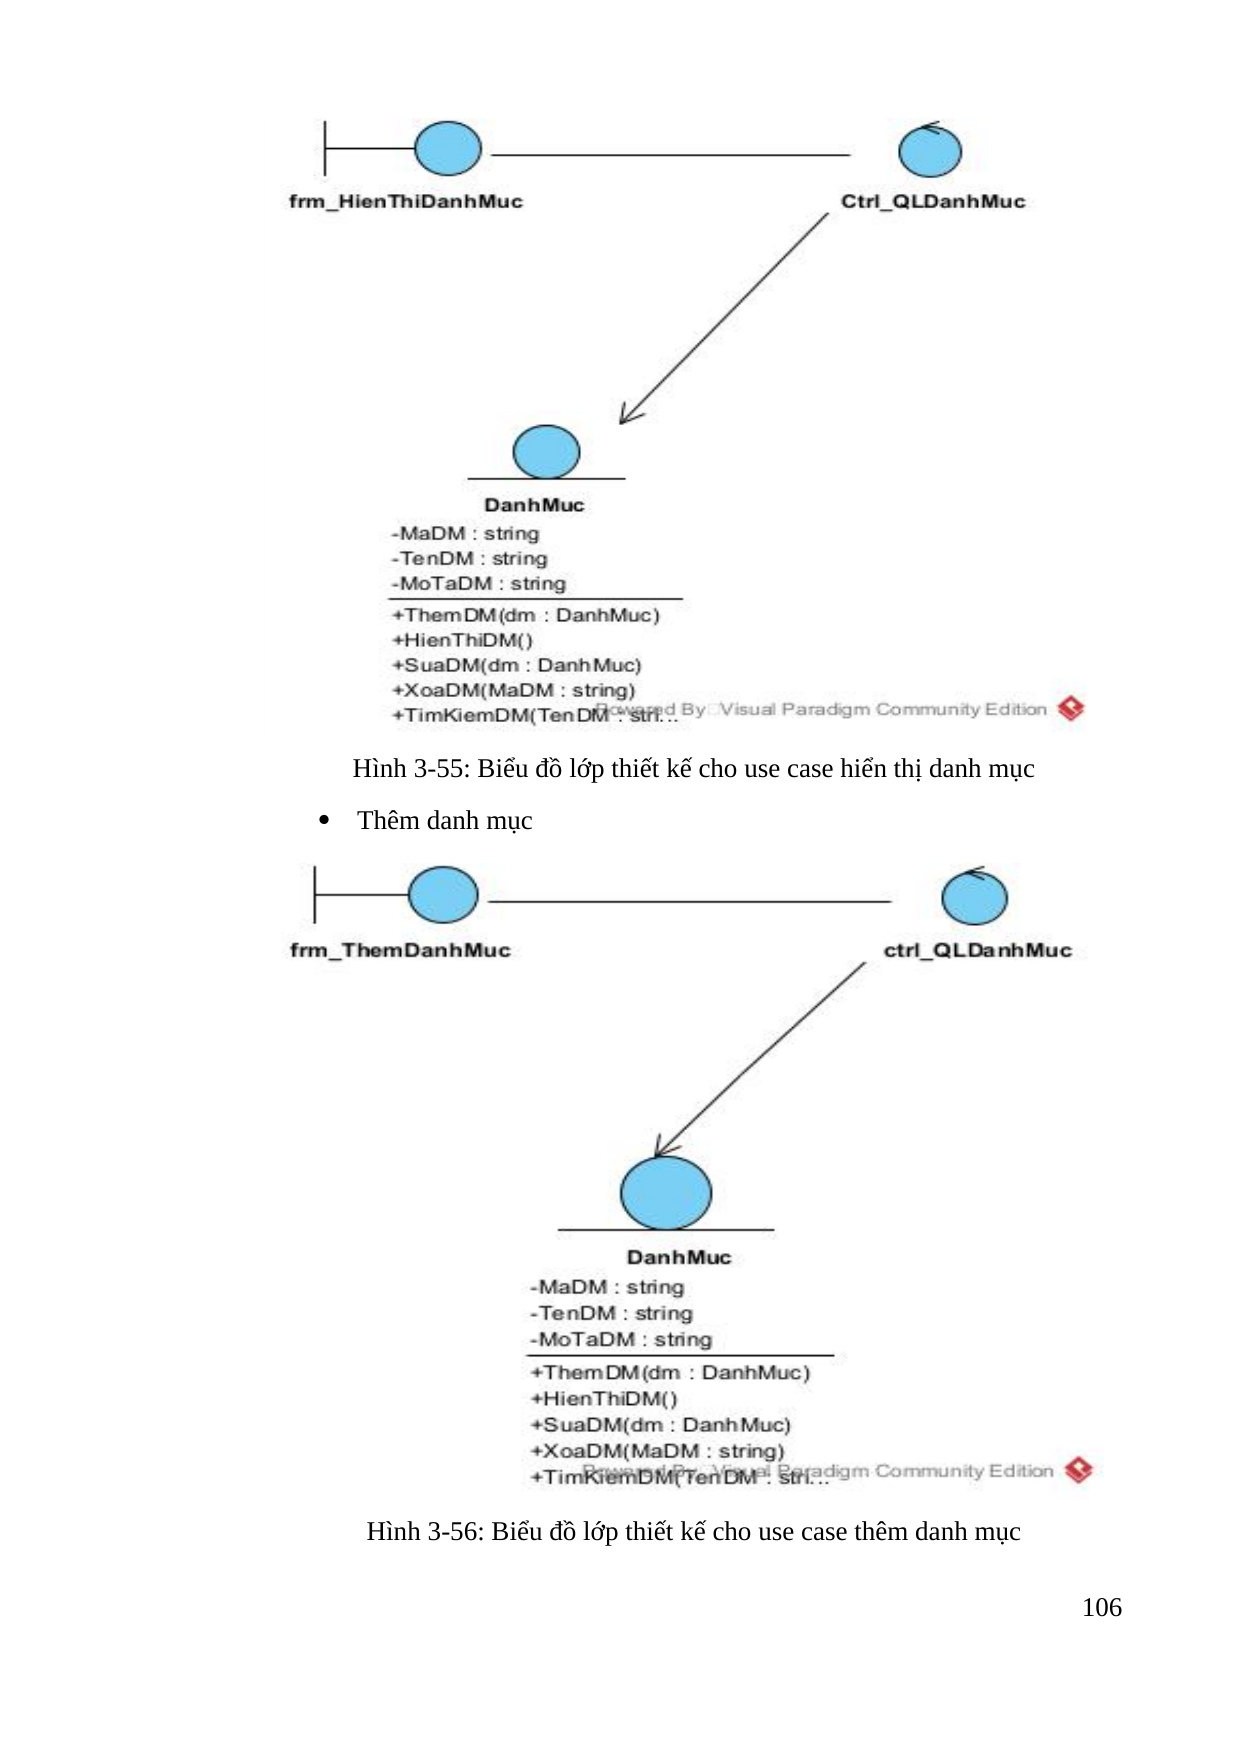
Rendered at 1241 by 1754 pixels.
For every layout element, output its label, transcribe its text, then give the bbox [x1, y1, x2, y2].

picture [265, 863, 1104, 1500]
list Thêm danh mục [319, 804, 1122, 835]
picture [265, 118, 1096, 737]
